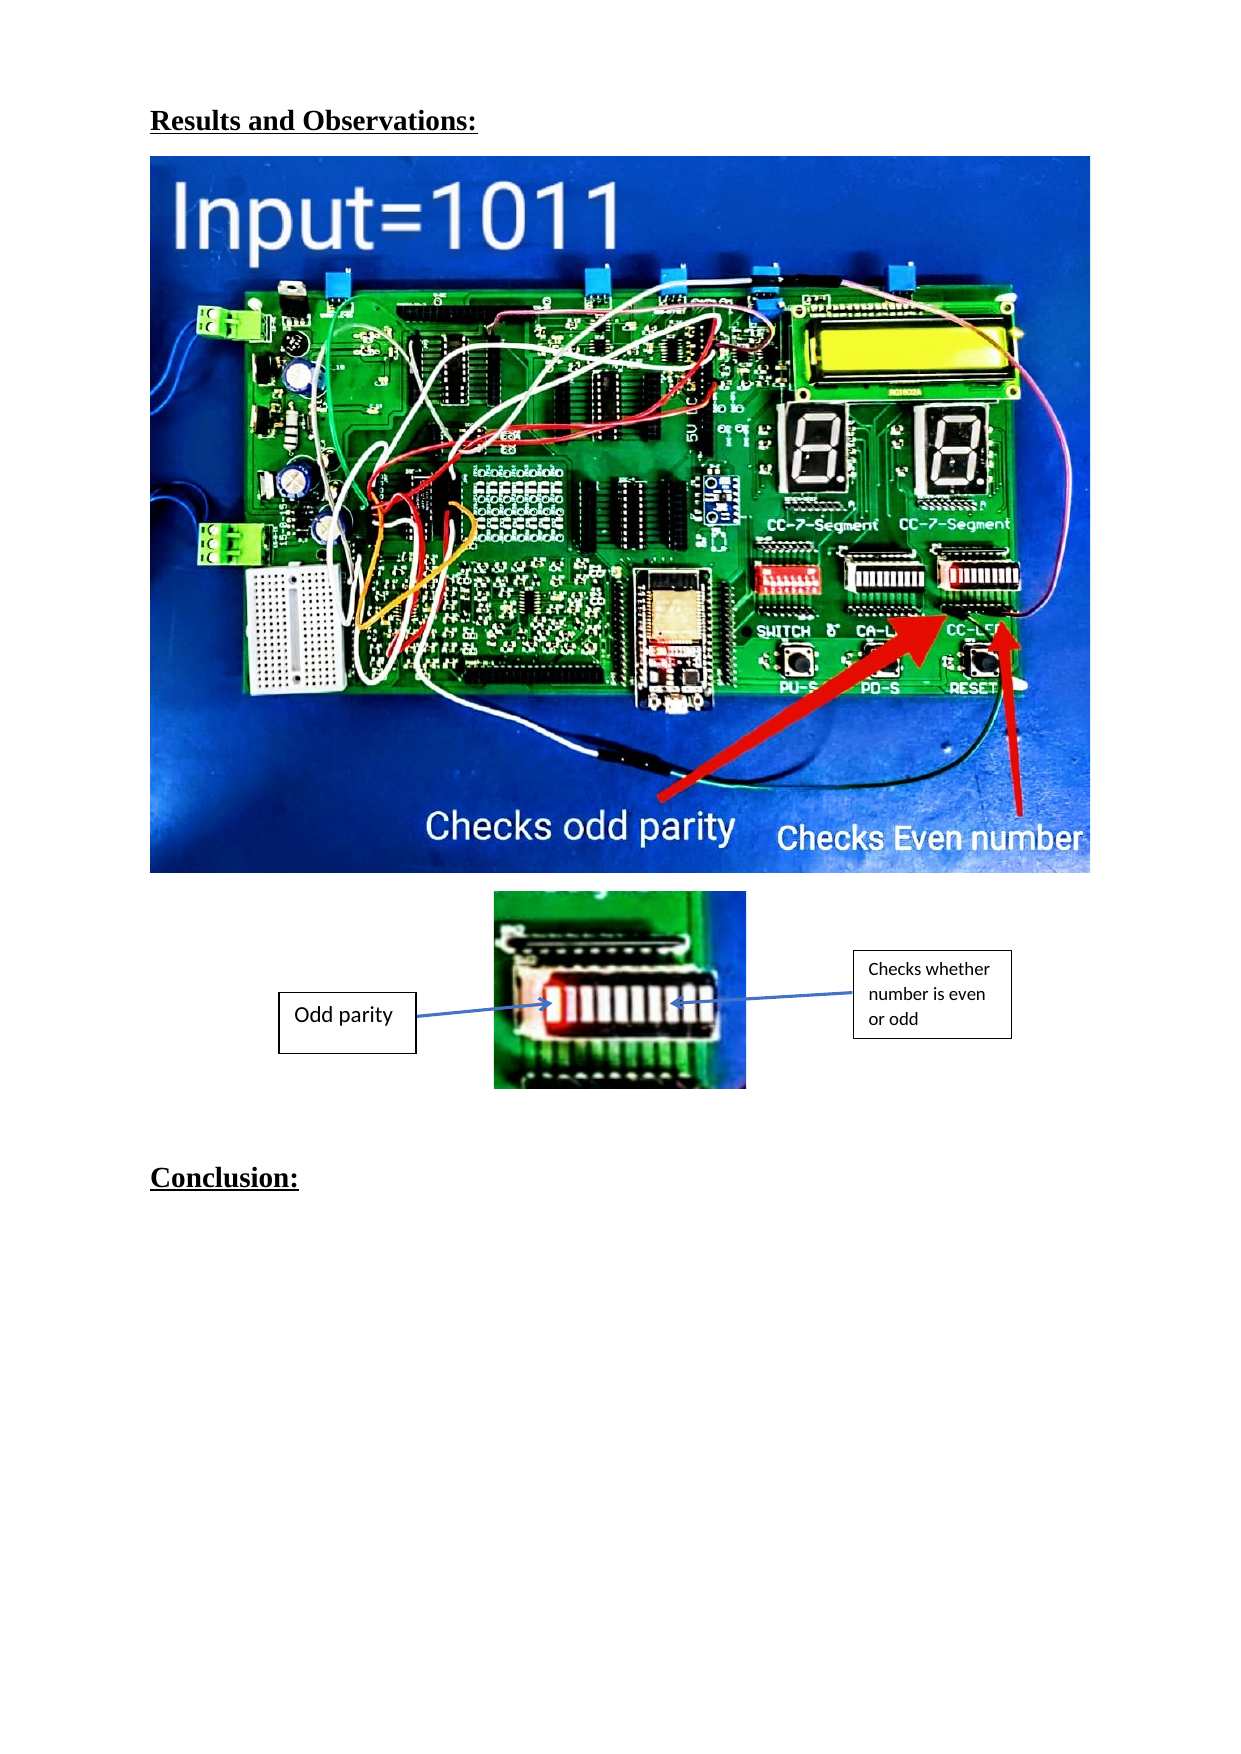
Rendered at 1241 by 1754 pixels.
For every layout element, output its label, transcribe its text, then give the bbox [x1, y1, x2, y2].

picture [493, 891, 747, 1089]
text Results and Observations: [150, 103, 1090, 137]
picture [150, 156, 1091, 873]
text Conclusion: [150, 1160, 1090, 1194]
